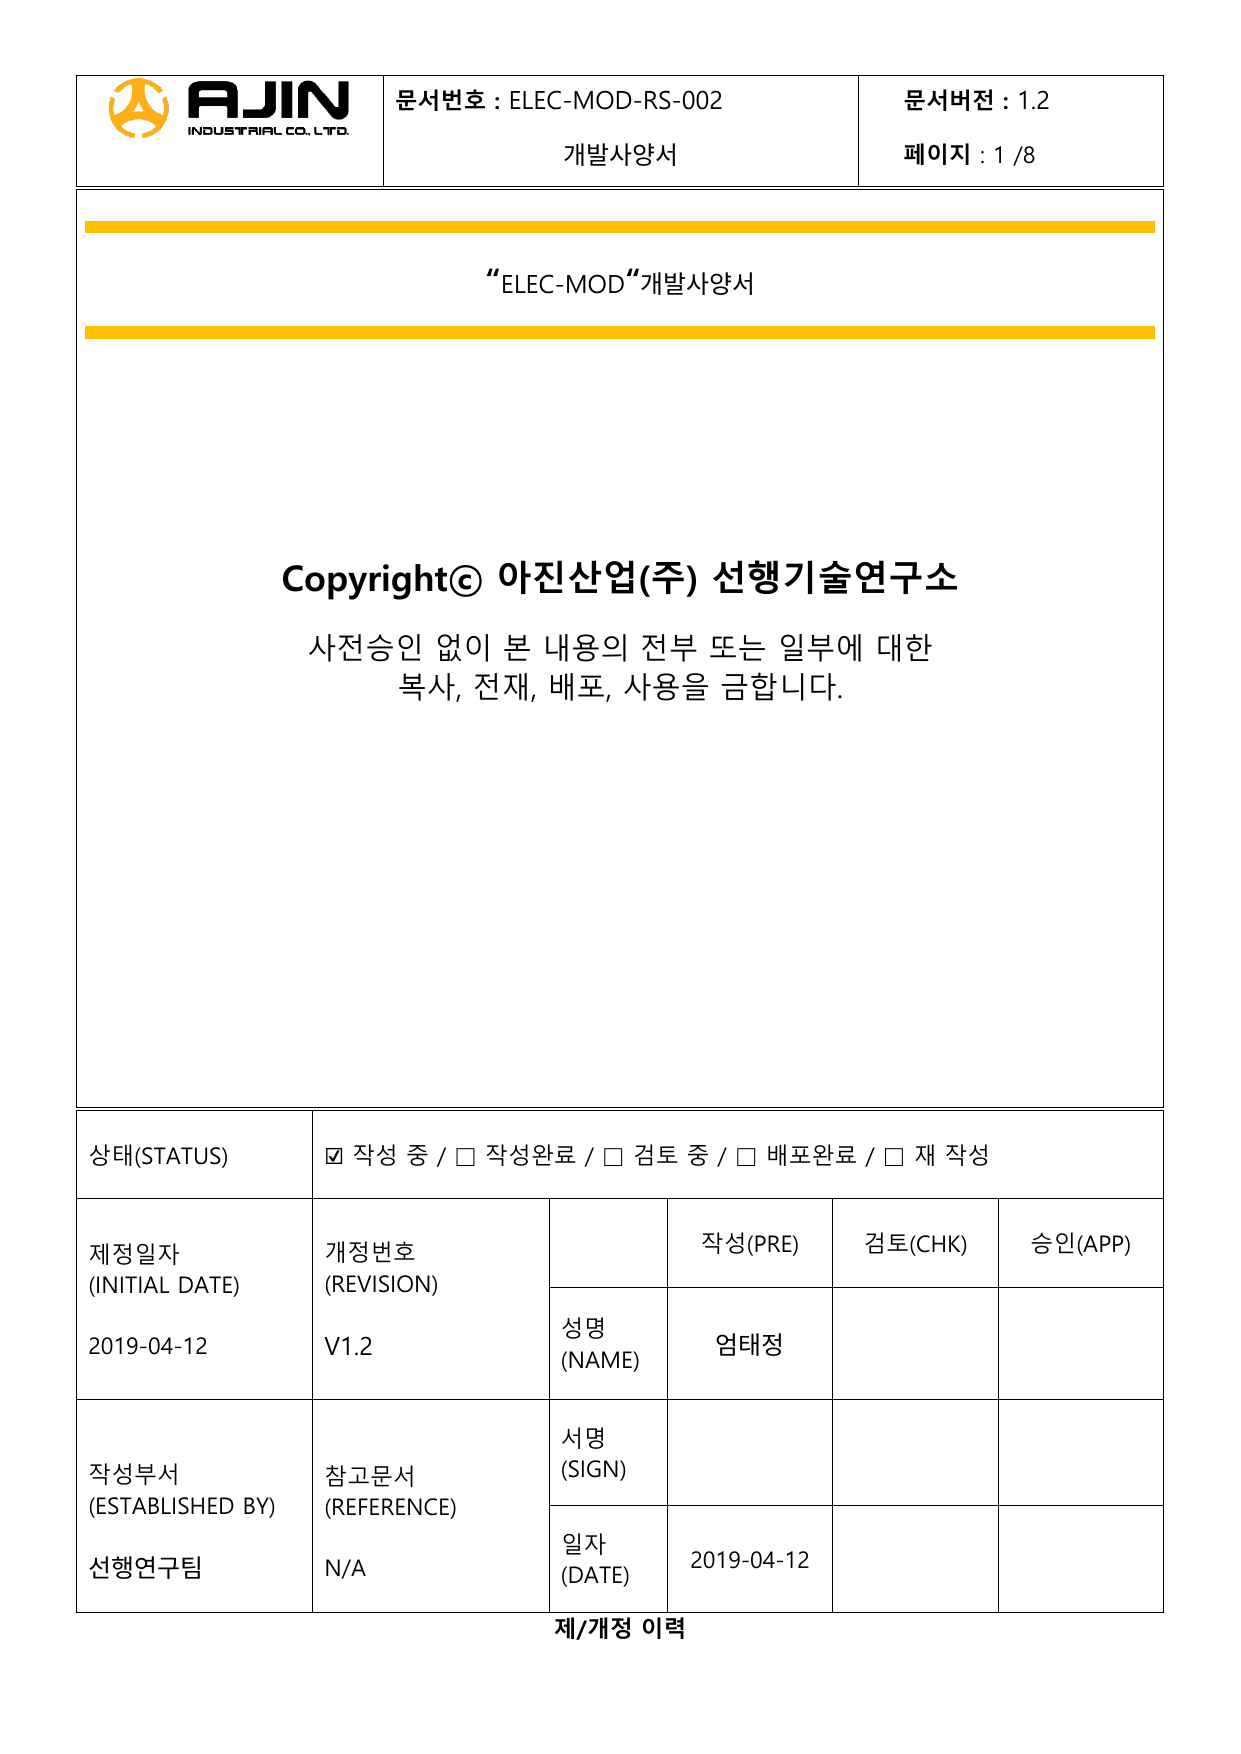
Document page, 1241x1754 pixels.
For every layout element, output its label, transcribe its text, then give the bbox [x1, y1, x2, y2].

table_cell 성명 (NAME) [550, 1288, 667, 1399]
table_cell [550, 1199, 667, 1287]
table_cell 작성부서 (ESTABLISHED BY) [77, 1400, 312, 1612]
table_cell 페이지 : 1 /8 [859, 115, 1163, 186]
table_cell [999, 1506, 1163, 1612]
table_header ☑ 작성 중 / □ 작성완료 / □ 검토 중 / □ 배포완료 / □ 재 작성 [313, 1111, 1163, 1198]
table_cell 서명 (SIGN) [550, 1400, 667, 1505]
table_cell [999, 1400, 1163, 1505]
text 제/개정 이력 [75, 1613, 1165, 1643]
table_cell 2019-04-12 [668, 1506, 832, 1612]
table_cell 검토(CHK) [833, 1199, 998, 1287]
table_cell 개정번호 (REVISION) [313, 1199, 549, 1399]
picture [108, 78, 349, 138]
table_cell 승인(APP) [999, 1199, 1163, 1287]
table_cell [384, 115, 858, 186]
table_header 상태(STATUS) [77, 1111, 312, 1198]
table_cell [668, 1288, 832, 1399]
table_cell [999, 1288, 1163, 1399]
table_cell [668, 1400, 832, 1505]
table_cell 제정일자 (INITIAL DATE) 2019-04-12 [77, 1199, 312, 1399]
table_header 문서버전 : [859, 76, 1163, 115]
table_cell [833, 1506, 998, 1612]
table_header 문서번호 : [384, 76, 858, 115]
table_header [77, 76, 383, 186]
table_cell 참고문서 (REFERENCE) N/A [313, 1400, 549, 1612]
table_cell 작성(PRE) [668, 1199, 832, 1287]
table_cell Copyrightⓒ 아진산업(주) 선행기술연구소 사전승인 없이 본 내용의 전부 또는 일부에 대한 복사, 전재, 배포, 사용을 금합니다. [77, 339, 1163, 1107]
table_cell 일자 (DATE) [550, 1506, 667, 1612]
table_cell [833, 1400, 998, 1505]
table_cell [833, 1288, 998, 1399]
table_header [77, 190, 1163, 339]
